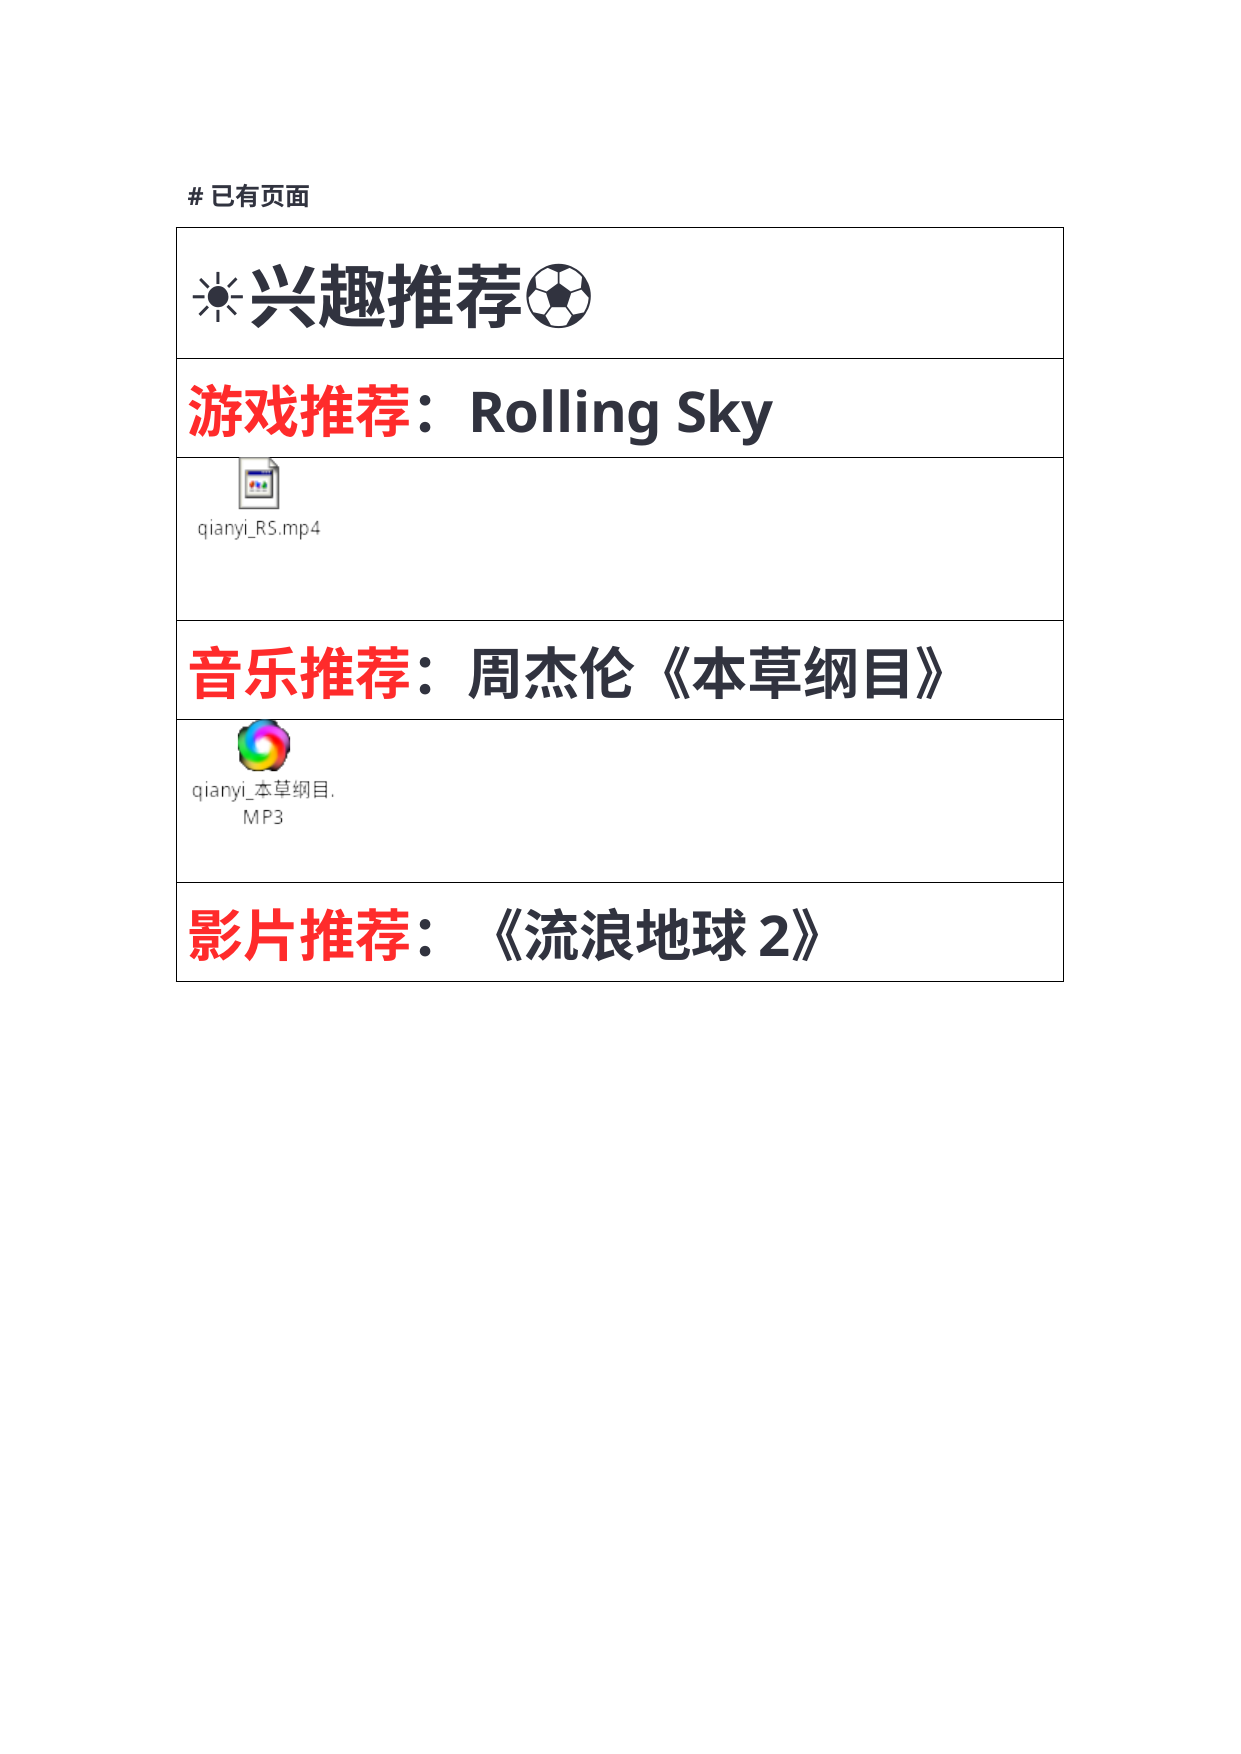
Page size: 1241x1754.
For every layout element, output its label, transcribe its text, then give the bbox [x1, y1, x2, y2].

table_cell [177, 720, 1063, 882]
table_header ☀️兴趣推荐⚽ [177, 228, 1063, 358]
table_cell 音乐推荐：周杰伦《本草纲目》 [177, 621, 1063, 719]
table_cell 影片推荐：《流浪地球2》 [177, 883, 1063, 981]
text # 已有页面 [187, 162, 1053, 227]
table_cell [177, 458, 1063, 620]
table_cell 游戏推荐：Rolling Sky [177, 359, 1063, 457]
